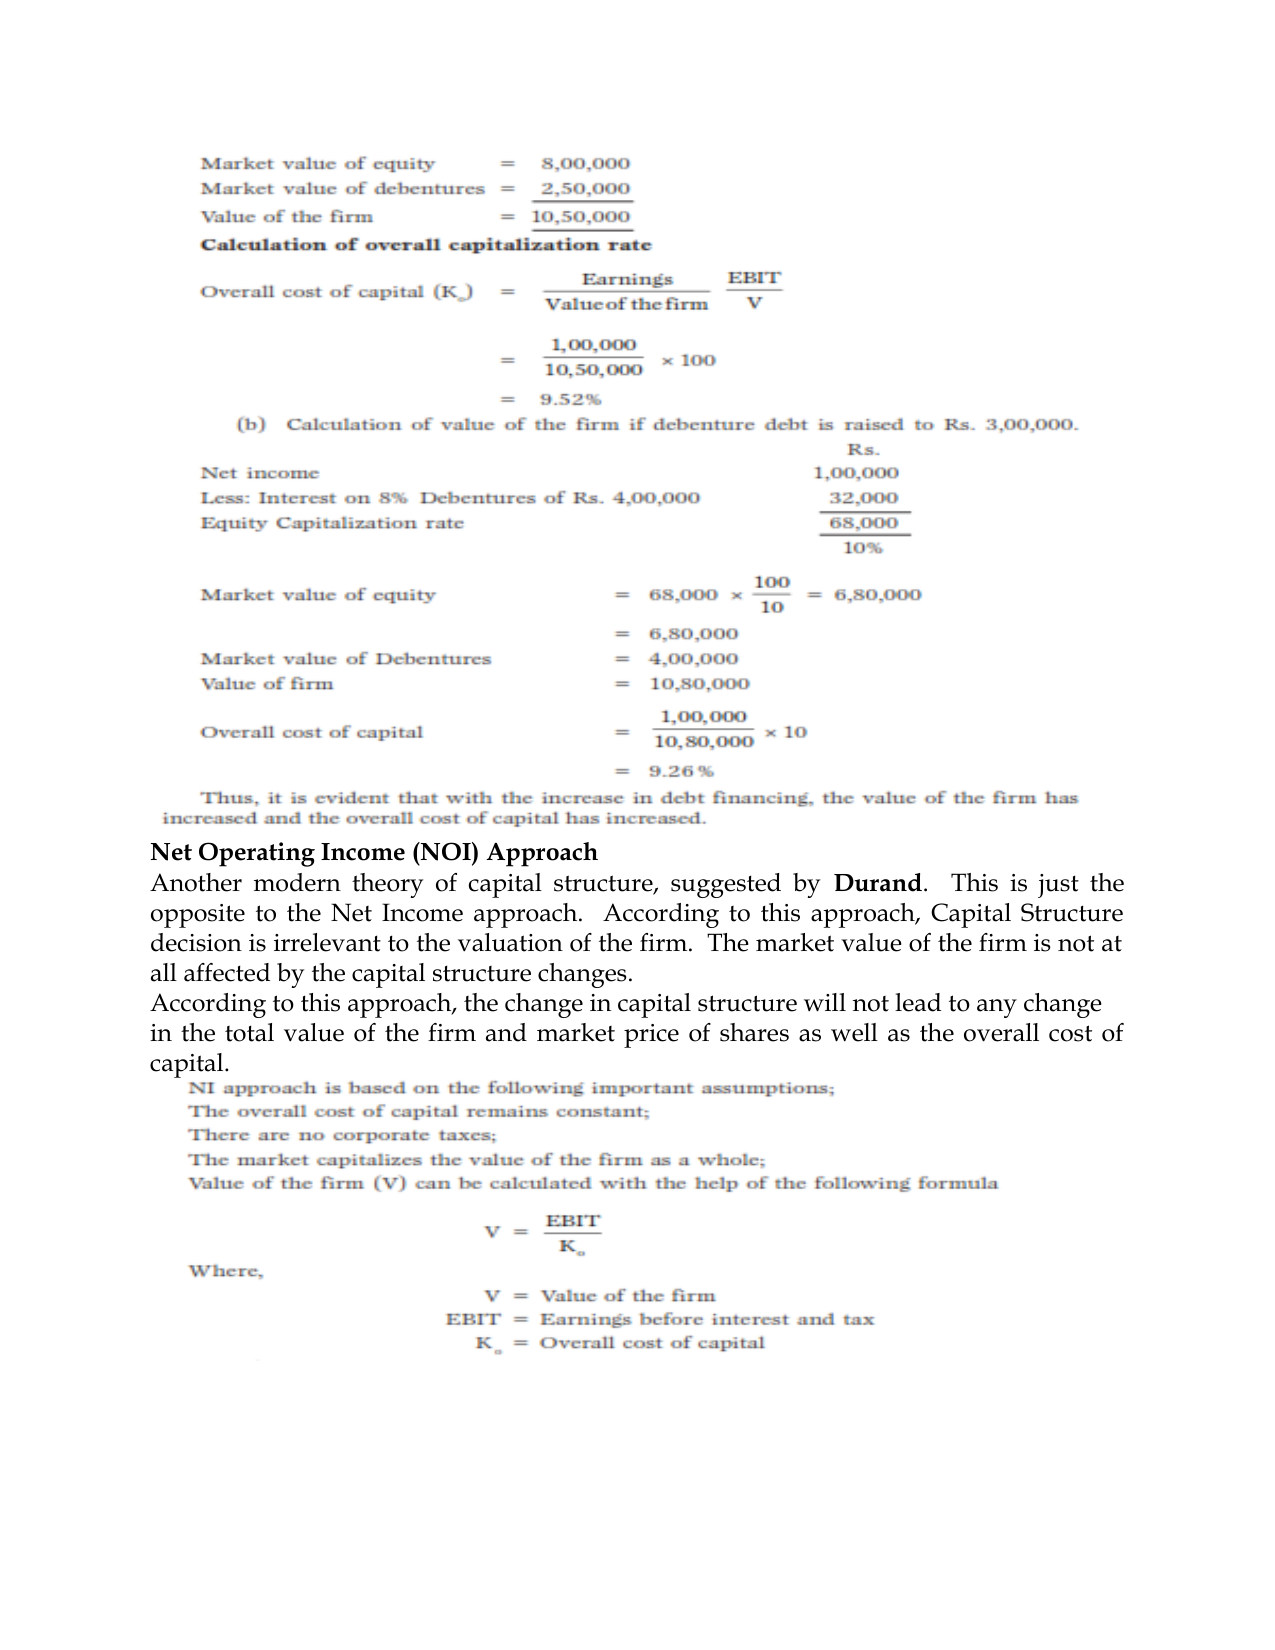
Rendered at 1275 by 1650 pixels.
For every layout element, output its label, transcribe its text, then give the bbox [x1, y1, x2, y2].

picture [150, 150, 1126, 838]
picture [150, 1078, 1070, 1361]
text According to this approach, the change in capital structure will not lead to any change [150, 988, 1125, 1018]
text Another modern theory of capital structure, suggested by Durand. This is just the opposite to the Net Income approach. According to this approach, Capital Structure decision is irrelevant to the valuation of the firm. The market value of the firm is not at all affected by the capital structure changes. [150, 868, 1125, 988]
text in the total value of the firm and market price of shares as well as the overall cost of capital. [150, 1018, 1125, 1078]
text Net Operating Income (NOI) Approach [150, 838, 1125, 868]
